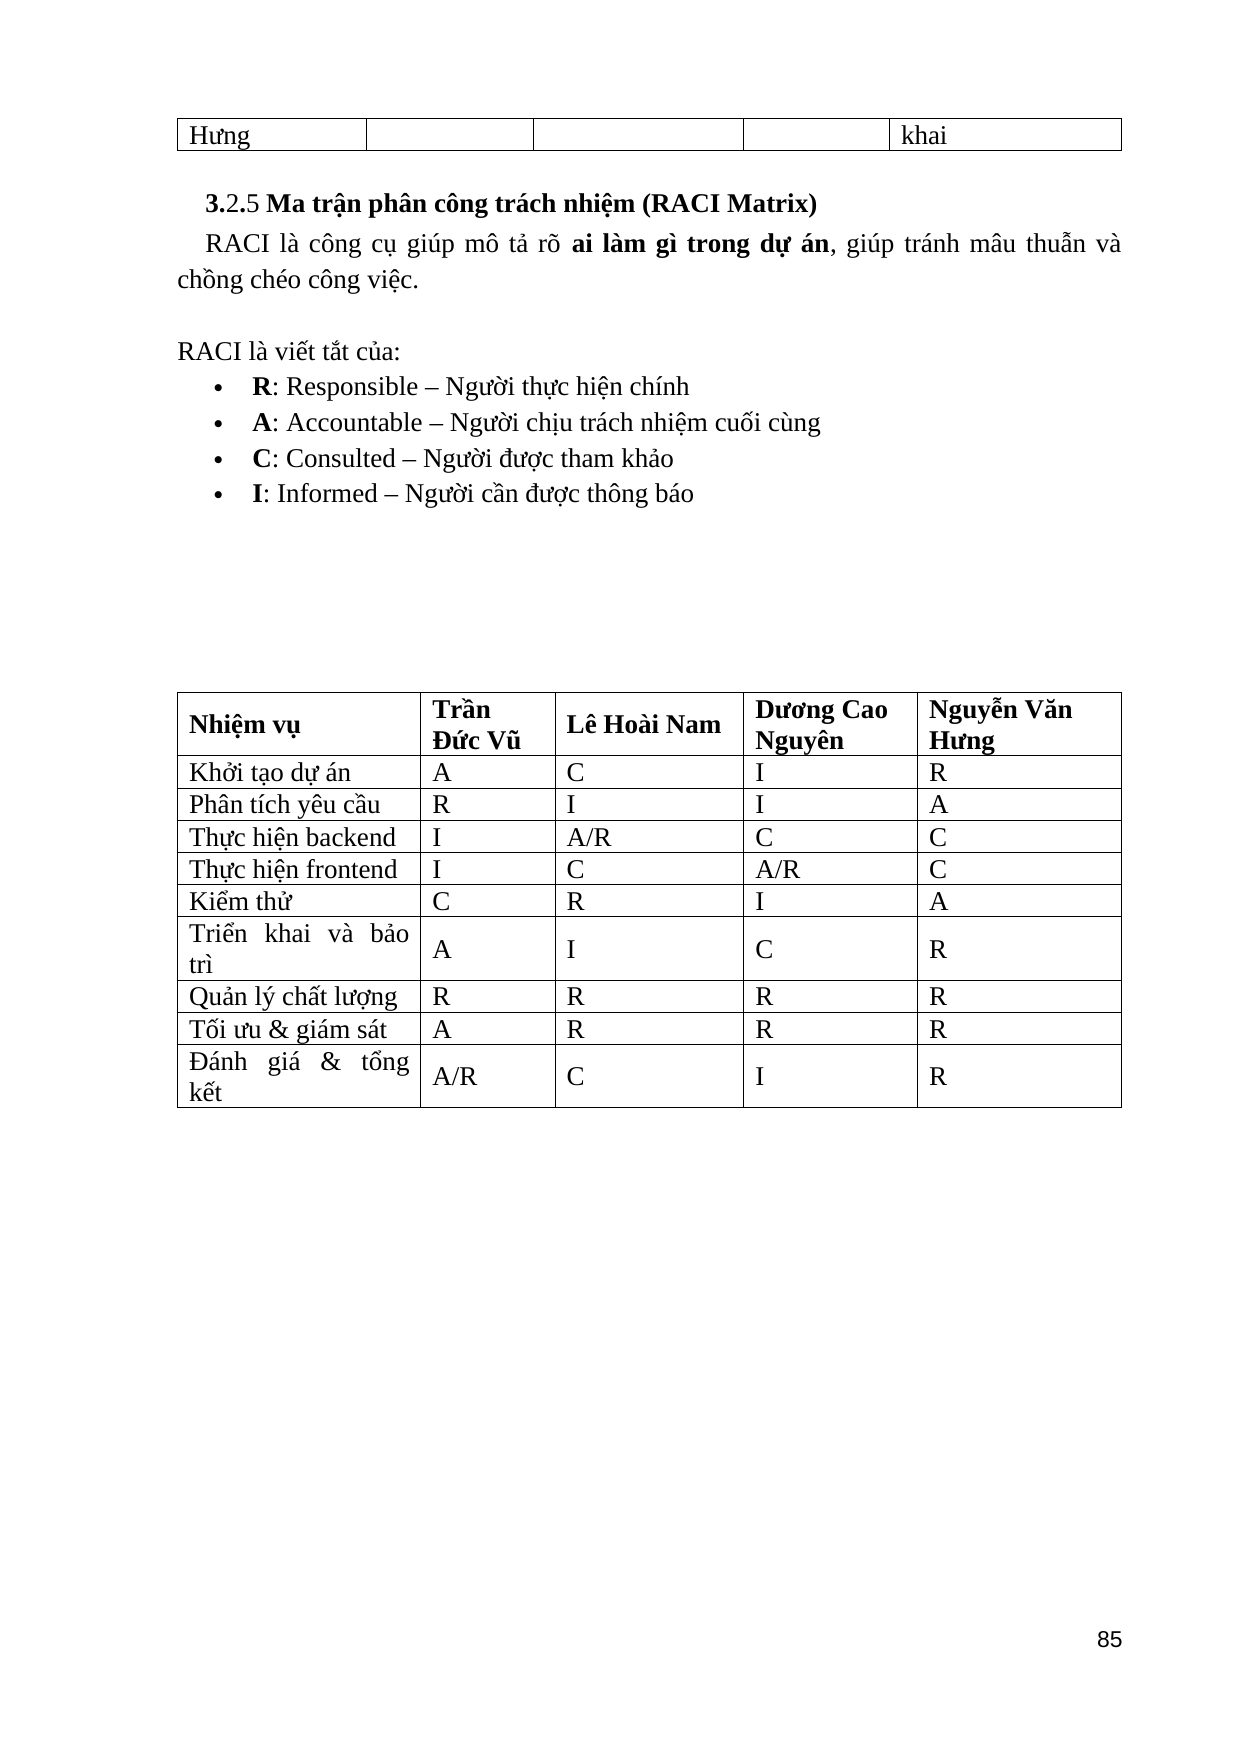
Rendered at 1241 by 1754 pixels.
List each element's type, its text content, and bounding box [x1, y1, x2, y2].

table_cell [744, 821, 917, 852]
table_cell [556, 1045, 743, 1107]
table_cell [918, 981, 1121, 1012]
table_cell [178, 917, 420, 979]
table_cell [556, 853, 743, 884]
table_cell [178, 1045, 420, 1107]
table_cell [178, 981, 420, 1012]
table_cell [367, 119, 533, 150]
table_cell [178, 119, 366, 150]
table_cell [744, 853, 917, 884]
subtitle 3.2.5 Ma trận phân công trách nhiệm (RACI Matrix) [177, 187, 1122, 218]
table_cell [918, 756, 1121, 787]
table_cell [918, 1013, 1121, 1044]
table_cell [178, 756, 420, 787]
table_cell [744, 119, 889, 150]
text RACI là viết tắt của: [177, 334, 1122, 366]
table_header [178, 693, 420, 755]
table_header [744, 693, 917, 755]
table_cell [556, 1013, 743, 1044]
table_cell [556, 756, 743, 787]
list R: Responsible – Người thực hiện chính [214, 370, 1122, 401]
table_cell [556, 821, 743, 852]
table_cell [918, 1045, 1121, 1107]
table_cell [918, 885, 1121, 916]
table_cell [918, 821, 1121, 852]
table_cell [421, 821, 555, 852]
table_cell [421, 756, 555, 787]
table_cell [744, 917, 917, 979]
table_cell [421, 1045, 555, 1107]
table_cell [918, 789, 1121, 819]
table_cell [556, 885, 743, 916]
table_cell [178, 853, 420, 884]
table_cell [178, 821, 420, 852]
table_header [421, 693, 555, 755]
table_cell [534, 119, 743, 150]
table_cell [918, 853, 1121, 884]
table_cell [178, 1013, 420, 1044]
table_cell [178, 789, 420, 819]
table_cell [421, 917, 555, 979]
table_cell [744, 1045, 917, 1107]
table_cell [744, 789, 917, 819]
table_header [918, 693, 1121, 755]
list I: Informed – Người cần được thông báo [214, 477, 1122, 509]
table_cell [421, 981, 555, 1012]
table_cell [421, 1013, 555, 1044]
list C: Consulted – Người được tham khảo [214, 442, 1122, 473]
text RACI là công cụ giúp mô tả rõ ai làm gì trong dự án, giúp tránh mâu thuẫn và chồng chéo công việc. [177, 227, 1122, 294]
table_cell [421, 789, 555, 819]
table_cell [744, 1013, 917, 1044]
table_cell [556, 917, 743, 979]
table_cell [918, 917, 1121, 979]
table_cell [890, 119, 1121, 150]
list A: Accountable – Người chịu trách nhiệm cuối cùng [214, 406, 1122, 437]
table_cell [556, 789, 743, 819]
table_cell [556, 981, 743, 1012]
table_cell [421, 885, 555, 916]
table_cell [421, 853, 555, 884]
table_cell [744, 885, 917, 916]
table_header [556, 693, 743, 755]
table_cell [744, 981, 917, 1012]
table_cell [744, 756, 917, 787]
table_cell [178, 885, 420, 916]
